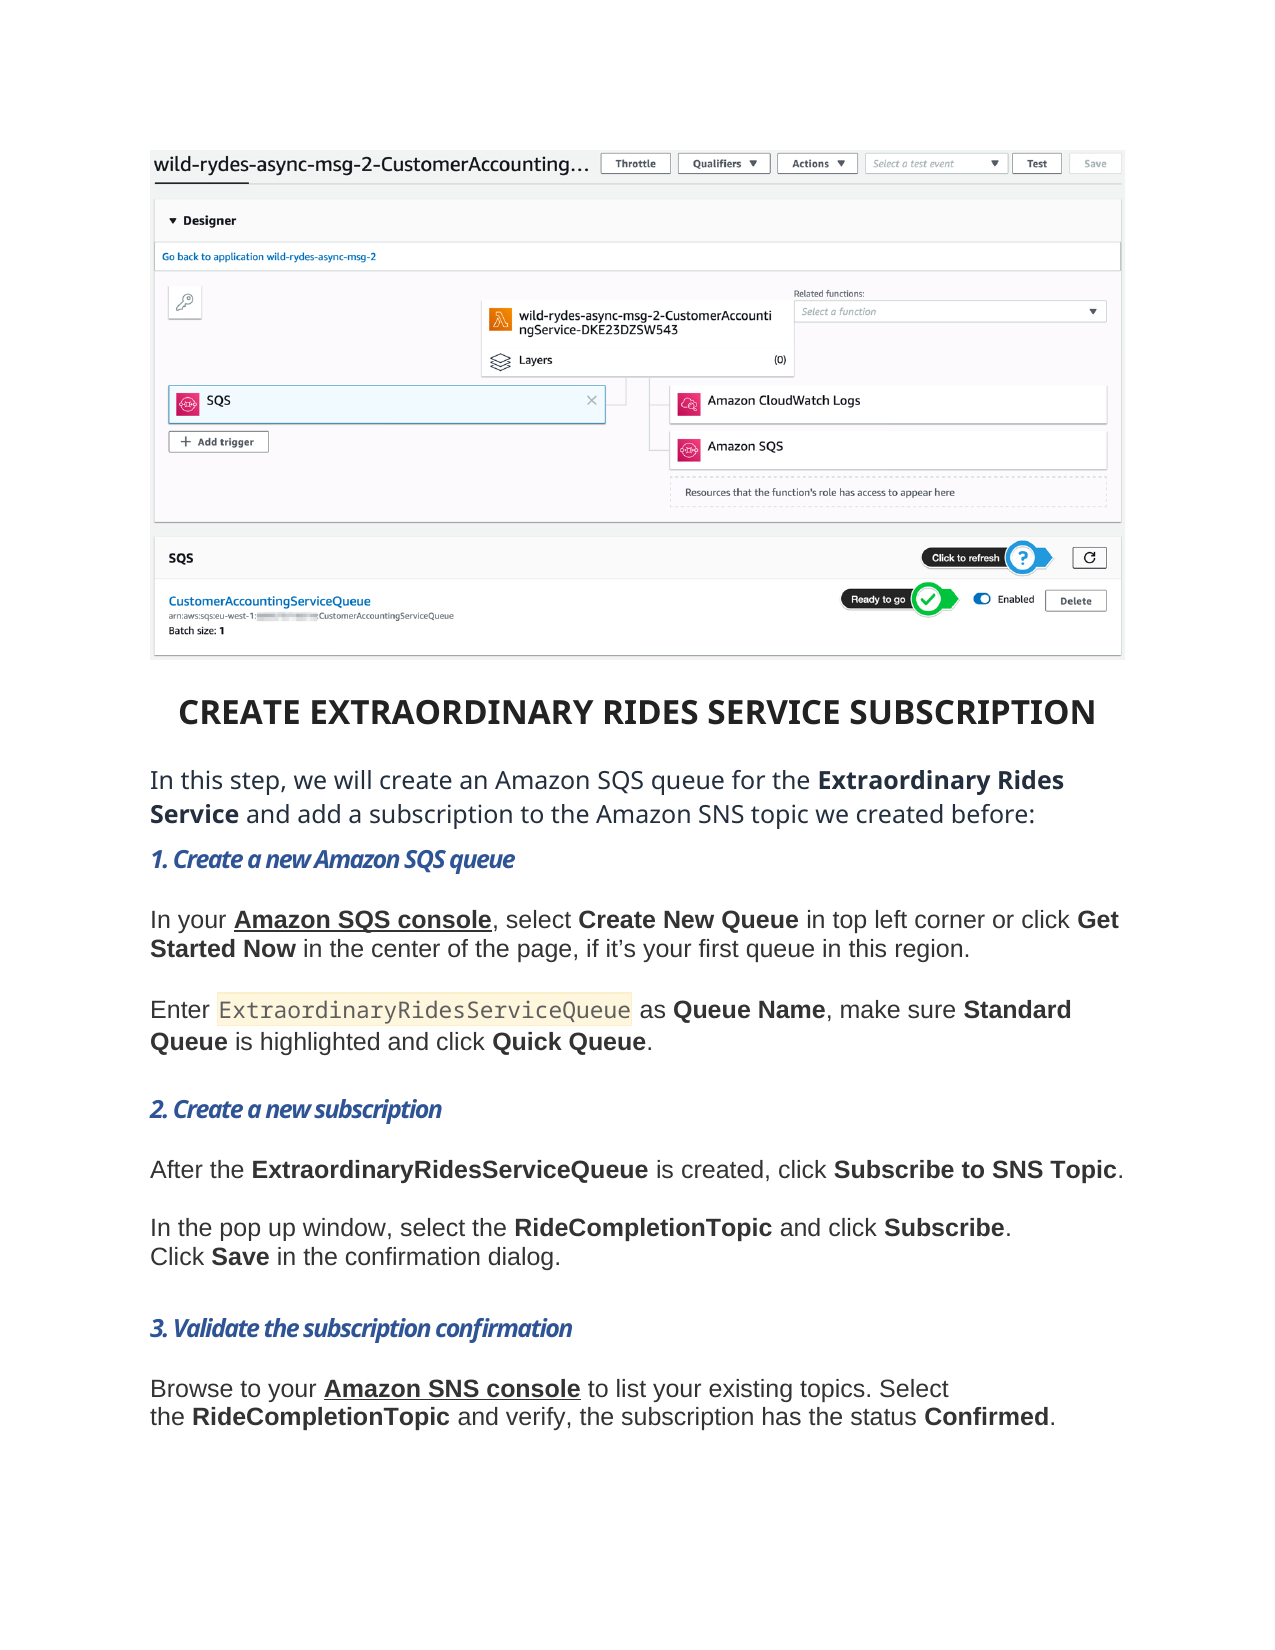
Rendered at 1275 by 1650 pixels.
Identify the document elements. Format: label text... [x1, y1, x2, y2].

picture [150, 150, 1125, 660]
text After the ExtraordinaryRidesServiceQueue is created, click Subscribe to SNS Topic. [150, 1155, 1125, 1183]
subtitle 2. Create a new subscription [150, 1084, 1125, 1126]
subtitle 3. Validate the subscription confirmation [150, 1303, 1125, 1344]
subtitle 1. Create a new Amazon SQS queue [150, 835, 1125, 876]
text Enter ExtraordinaryRidesServiceQueue as Queue Name, make sure Standard Queue is highlighted and click Quick Queue. [150, 992, 1125, 1055]
text In the pop up window, select the RideCompletionTopic and click Subscribe. Click Save in the confirmation dialog. [561, 1213, 1125, 1270]
text Browse to your Amazon SNS console to list your existing topics. Select the RideCompletionTopic and verify, the subscription has the status Confirmed. [150, 1373, 1125, 1431]
subtitle CREATE EXTRAORDINARY RIDES SERVICE SUBSCRIPTION [150, 688, 1125, 734]
text In your Amazon SQS console, select Create New Queue in top left corner or click Get Started Now in the center of the page, if it’s your first queue in this region. [150, 905, 1125, 963]
